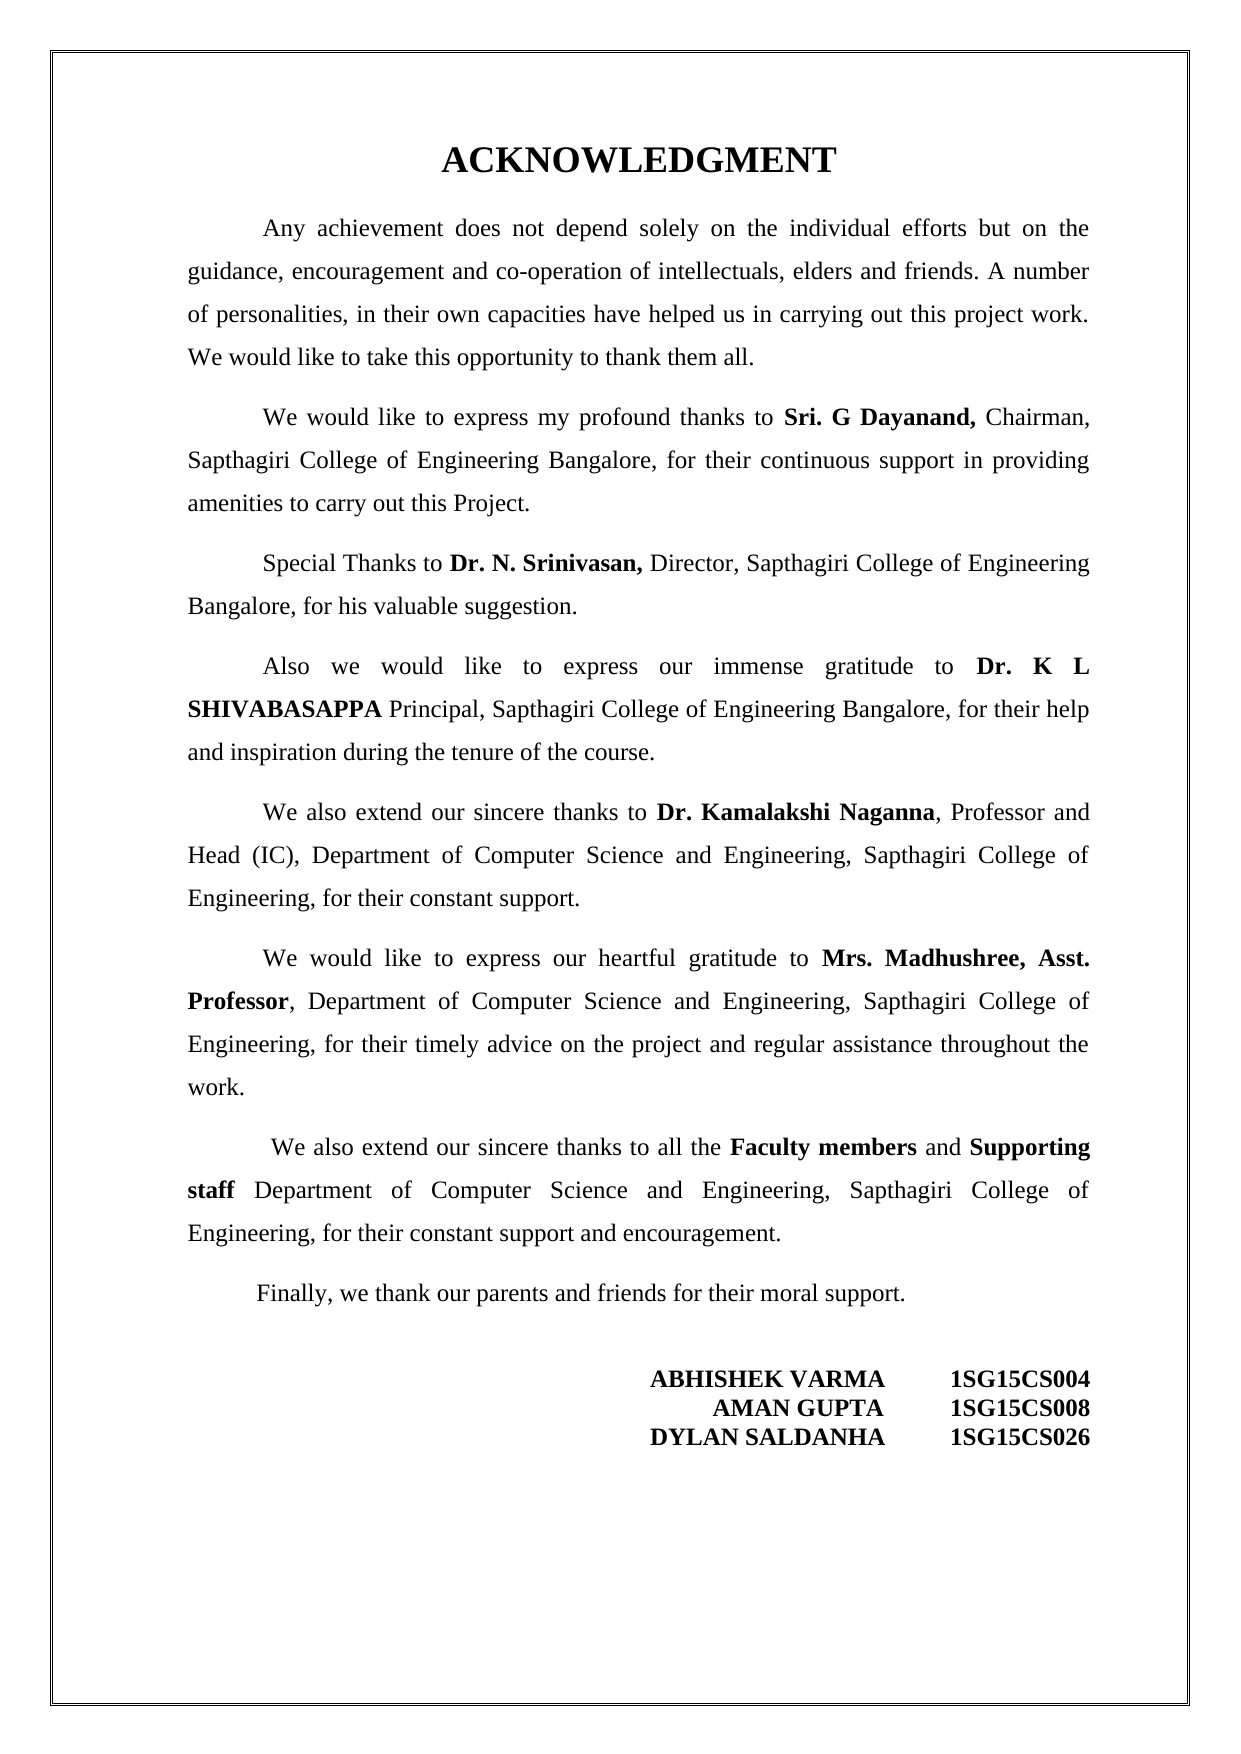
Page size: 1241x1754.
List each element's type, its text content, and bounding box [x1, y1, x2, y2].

subtitle ACKNOWLEDGMENT [187, 137, 1090, 181]
text DYLAN SALDANHA 1SG15CS026 [187, 1422, 1090, 1451]
text We also extend our sincere thanks to all the Faculty members and Supporting staff Department of Computer Science and Engineering, Sapthagiri College of Engineering, for their constant support and encouragement. [187, 1132, 1090, 1247]
text We would like to express my profound thanks to Sri. G Dayanand, Chairman, Sapthagiri College of Engineering Bangalore, for their continuous support in providing amenities to carry out this Project. [187, 402, 1090, 517]
text Any achievement does not depend solely on the individual efforts but on the guidance, encouragement and co-operation of intellectuals, elders and friends. A number of personalities, in their own capacities have helped us in carrying out this project work. We would like to take this opportunity to thank them all. [187, 213, 1090, 371]
text Special Thanks to Dr. N. Srinivasan, Director, Sapthagiri College of Engineering Bangalore, for his valuable suggestion. [187, 548, 1090, 620]
text Also we would like to express our immense gratitude to Dr. K L SHIVABASAPPA Principal, Sapthagiri College of Engineering Bangalore, for their help and inspiration during the tenure of the course. [187, 651, 1090, 766]
text Finally, we thank our parents and friends for their moral support. [187, 1278, 1090, 1307]
text We would like to express our heartful gratitude to Mrs. Madhushree, Asst. Professor, Department of Computer Science and Engineering, Sapthagiri College of Engineering, for their timely advice on the project and regular assistance throughout the work. [187, 943, 1090, 1101]
text We also extend our sincere thanks to Dr. Kamalakshi Naganna, Professor and Head (IC), Department of Computer Science and Engineering, Sapthagiri College of Engineering, for their constant support. [187, 797, 1090, 912]
text AMAN GUPTA 1SG15CS008 [187, 1393, 1090, 1422]
text ABHISHEK VARMA 1SG15CS004 [187, 1364, 1090, 1393]
